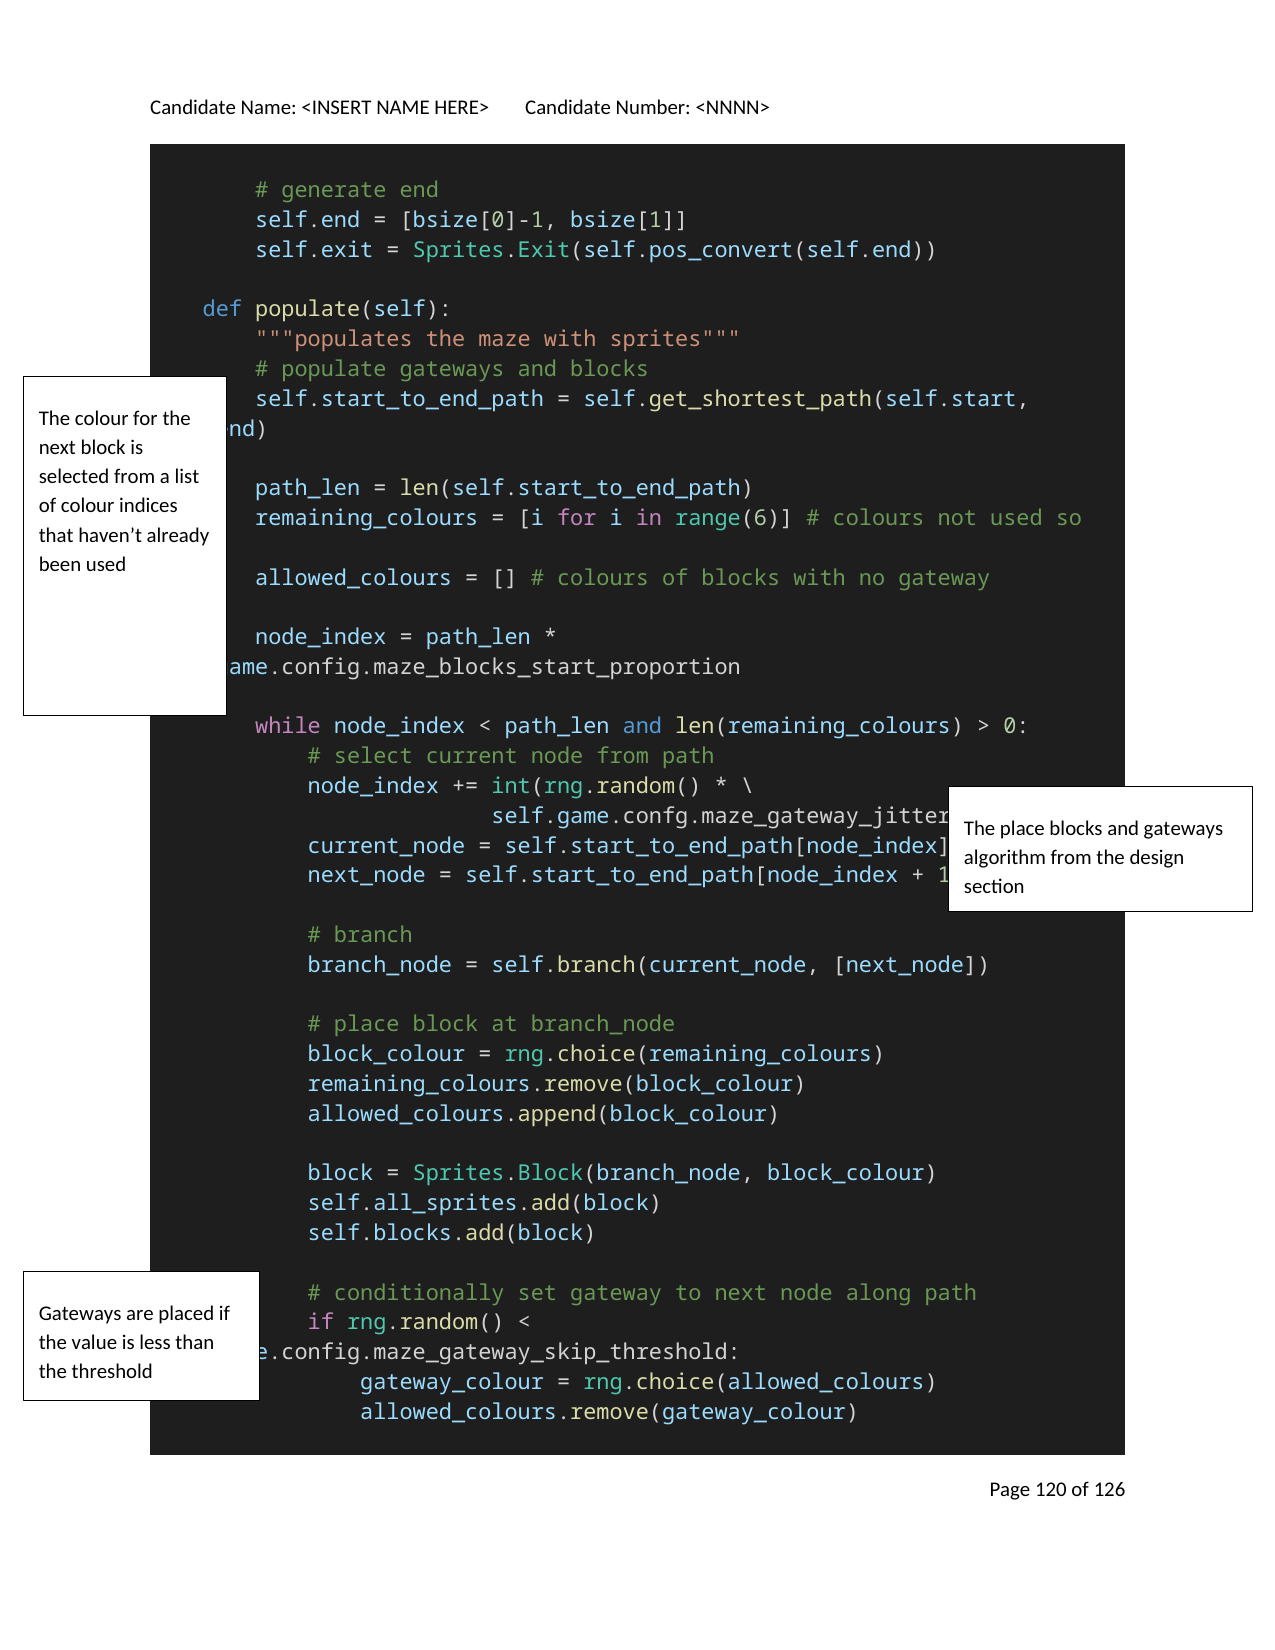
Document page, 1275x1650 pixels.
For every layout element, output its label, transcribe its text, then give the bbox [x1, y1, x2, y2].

text # generate end [150, 174, 1125, 204]
text next_node = self.start_to_end_path[node_index + 1] [150, 859, 948, 889]
text # branch [150, 919, 1125, 949]
text self.start_to_end_path = self.get_shortest_path(self.start, self.end) [227, 383, 1125, 442]
text allowed_colours.append(block_colour) [150, 1098, 1125, 1127]
text allowed_colours = [] # colours of blocks with no gateway [227, 561, 1125, 591]
text node_index = path_len * self.game.config.maze_blocks_start_proportion [227, 621, 1125, 681]
text remaining_colours.remove(block_colour) [150, 1068, 1125, 1098]
text while node_index < path_len and len(remaining_colours) > 0: [150, 710, 1125, 740]
text # conditionally set gateway to next node along path [260, 1276, 1125, 1306]
text current_node = self.start_to_end_path[node_index] [150, 829, 948, 859]
text remaining_colours = [i for i in range(6)] # colours not used so far [227, 502, 1125, 561]
text self.exit = Sprites.Exit(self.pos_convert(self.end)) [150, 234, 1125, 263]
text allowed_colours.remove(gateway_colour) [150, 1396, 1125, 1425]
text node_index += int(rng.random() * \ [150, 770, 1125, 800]
text self.end = [bsize[0]-1, bsize[1]] [150, 204, 1125, 234]
text self.blocks.add(block) [150, 1217, 1125, 1247]
text gateway_colour = rng.choice(allowed_colours) [260, 1366, 1125, 1396]
text """populates the maze with sprites""" [150, 323, 1125, 353]
text self.all_sprites.add(block) [150, 1187, 1125, 1217]
text # place block at branch_node [150, 1008, 1125, 1038]
text block_colour = rng.choice(remaining_colours) [150, 1038, 1125, 1068]
text self.game.confg.maze_gateway_jitter) [150, 800, 948, 829]
text block = Sprites.Block(branch_node, block_colour) [150, 1157, 1125, 1187]
text if rng.random() < self.game.config.maze_gateway_skip_threshold: [260, 1306, 1125, 1366]
text def populate(self): [150, 293, 1125, 323]
text # select current node from path [150, 740, 1125, 770]
text path_len = len(self.start_to_end_path) [227, 472, 1125, 502]
text branch_node = self.branch(current_node, [next_node]) [150, 949, 1125, 978]
text # populate gateways and blocks [150, 353, 1125, 383]
